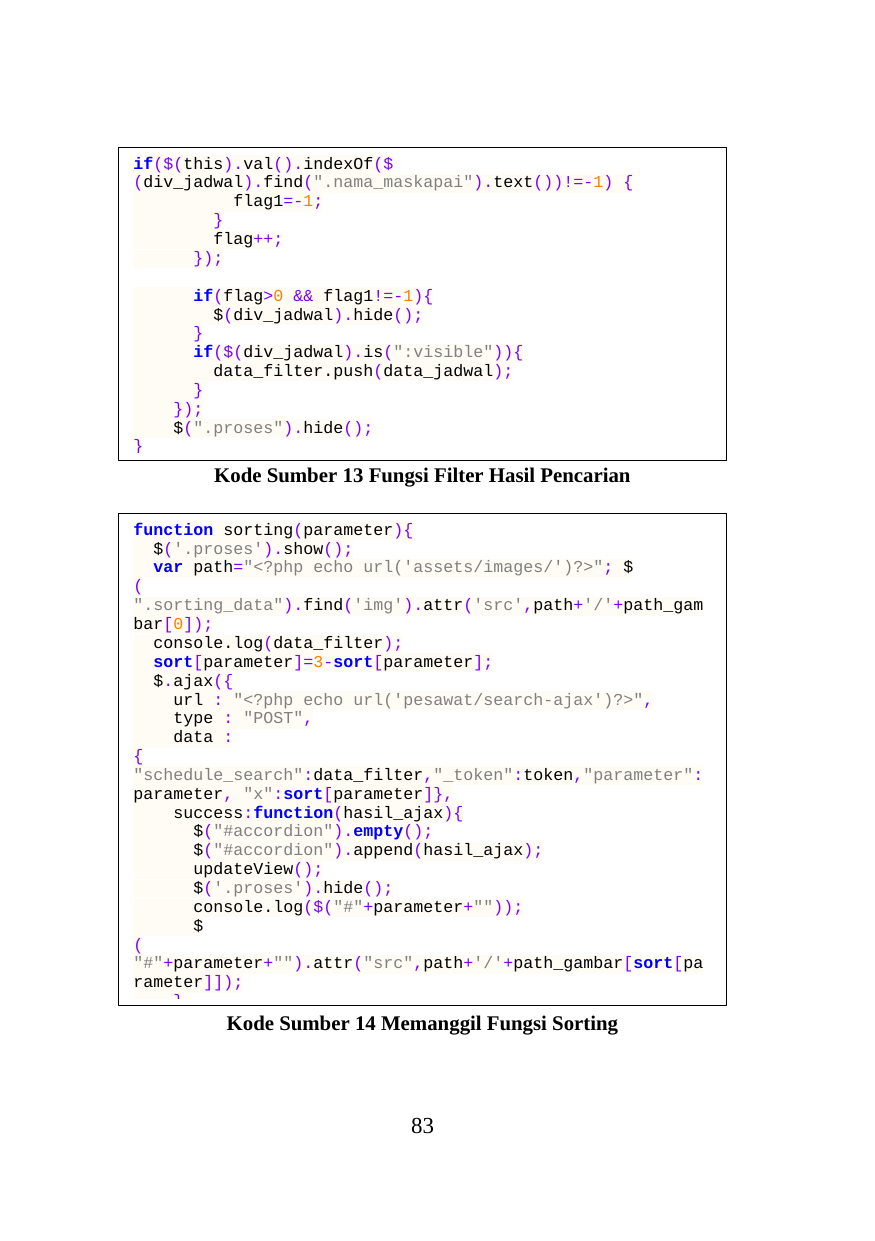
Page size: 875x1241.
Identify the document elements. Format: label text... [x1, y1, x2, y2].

text Kode Sumber 13 Fungsi Filter Hasil Pencarian [118, 463, 726, 487]
text Kode Sumber 14 Memanggil Fungsi Sorting [118, 1011, 726, 1035]
